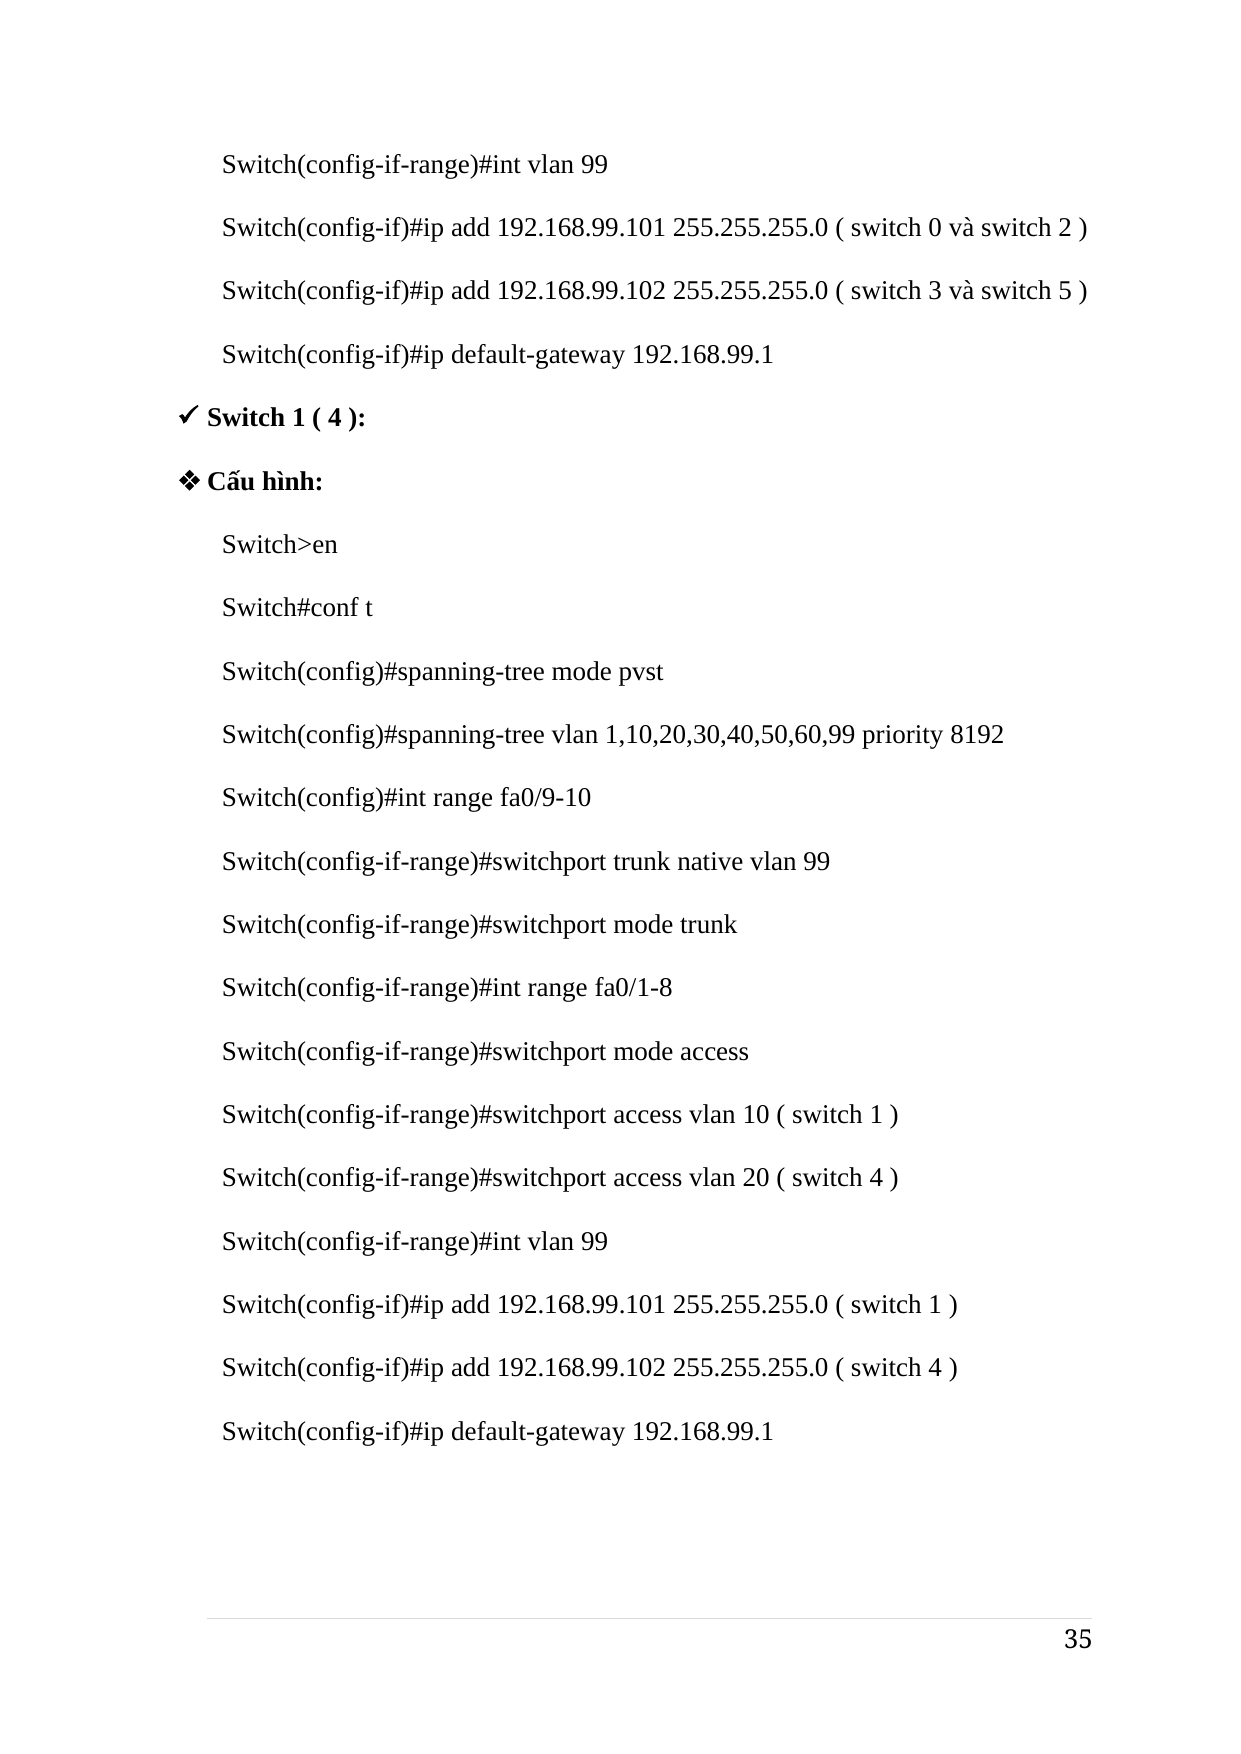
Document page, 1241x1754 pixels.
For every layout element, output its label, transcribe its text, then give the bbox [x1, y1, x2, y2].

text Switch(config-if-range)#int vlan 99 [207, 148, 1092, 179]
text Switch(config-if)#ip default-gateway 192.168.99.1 [207, 1415, 1092, 1446]
text Switch(config)#int range fa0/9-10 [207, 781, 1092, 813]
text Switch(config)#spanning-tree mode pvst [207, 655, 1092, 686]
text Switch(config-if)#ip default-gateway 192.168.99.1 [207, 338, 1092, 369]
text Switch(config-if-range)#int vlan 99 [207, 1225, 1092, 1256]
text Switch(config-if-range)#switchport access vlan 10 ( switch 1 ) [207, 1098, 1092, 1129]
text Switch#conf t [207, 591, 1092, 623]
text Switch(config-if-range)#switchport access vlan 20 ( switch 4 ) [207, 1161, 1092, 1193]
text Switch>en [207, 528, 1092, 559]
text Switch(config-if)#ip add 192.168.99.102 255.255.255.0 ( switch 3 và switch 5 ) [207, 274, 1092, 306]
text Switch(config-if-range)#int range fa0/1-8 [207, 971, 1092, 1003]
text Switch(config-if)#ip add 192.168.99.101 255.255.255.0 ( switch 1 ) [207, 1288, 1092, 1319]
list Cấu hình: [177, 464, 1092, 496]
text Switch(config-if)#ip add 192.168.99.101 255.255.255.0 ( switch 0 và switch 2 ) [207, 211, 1092, 242]
text Switch(config-if-range)#switchport trunk native vlan 99 [207, 845, 1092, 876]
list Switch 1 ( 4 ): [177, 401, 1092, 432]
text Switch(config-if)#ip add 192.168.99.102 255.255.255.0 ( switch 4 ) [207, 1351, 1092, 1383]
text Switch(config-if-range)#switchport mode access [207, 1035, 1092, 1066]
text Switch(config)#spanning-tree vlan 1,10,20,30,40,50,60,99 priority 8192 [207, 718, 1092, 749]
text Switch(config-if-range)#switchport mode trunk [207, 908, 1092, 939]
